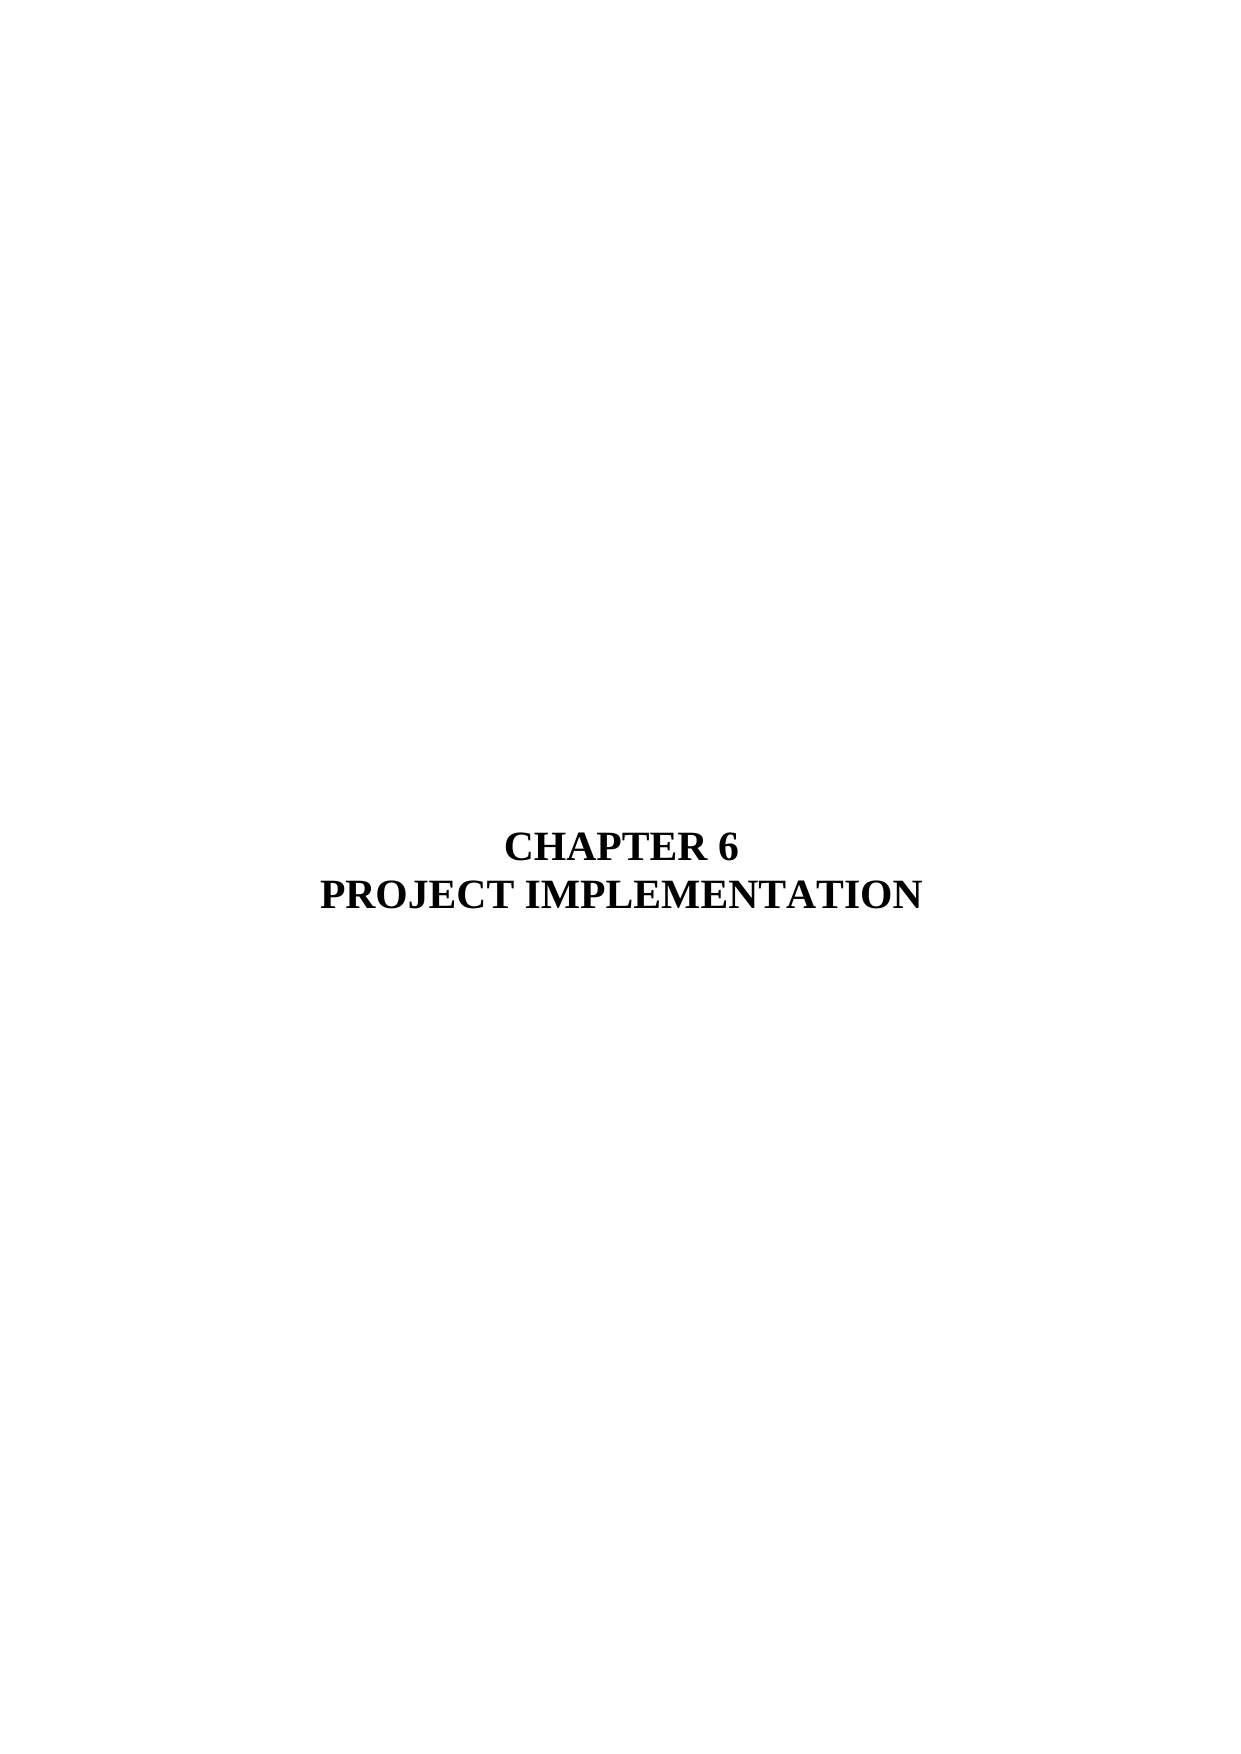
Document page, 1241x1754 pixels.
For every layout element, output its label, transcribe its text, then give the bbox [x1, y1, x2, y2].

text CHAPTER 6 [175, 822, 1067, 870]
text PROJECT IMPLEMENTATION [175, 870, 1067, 918]
